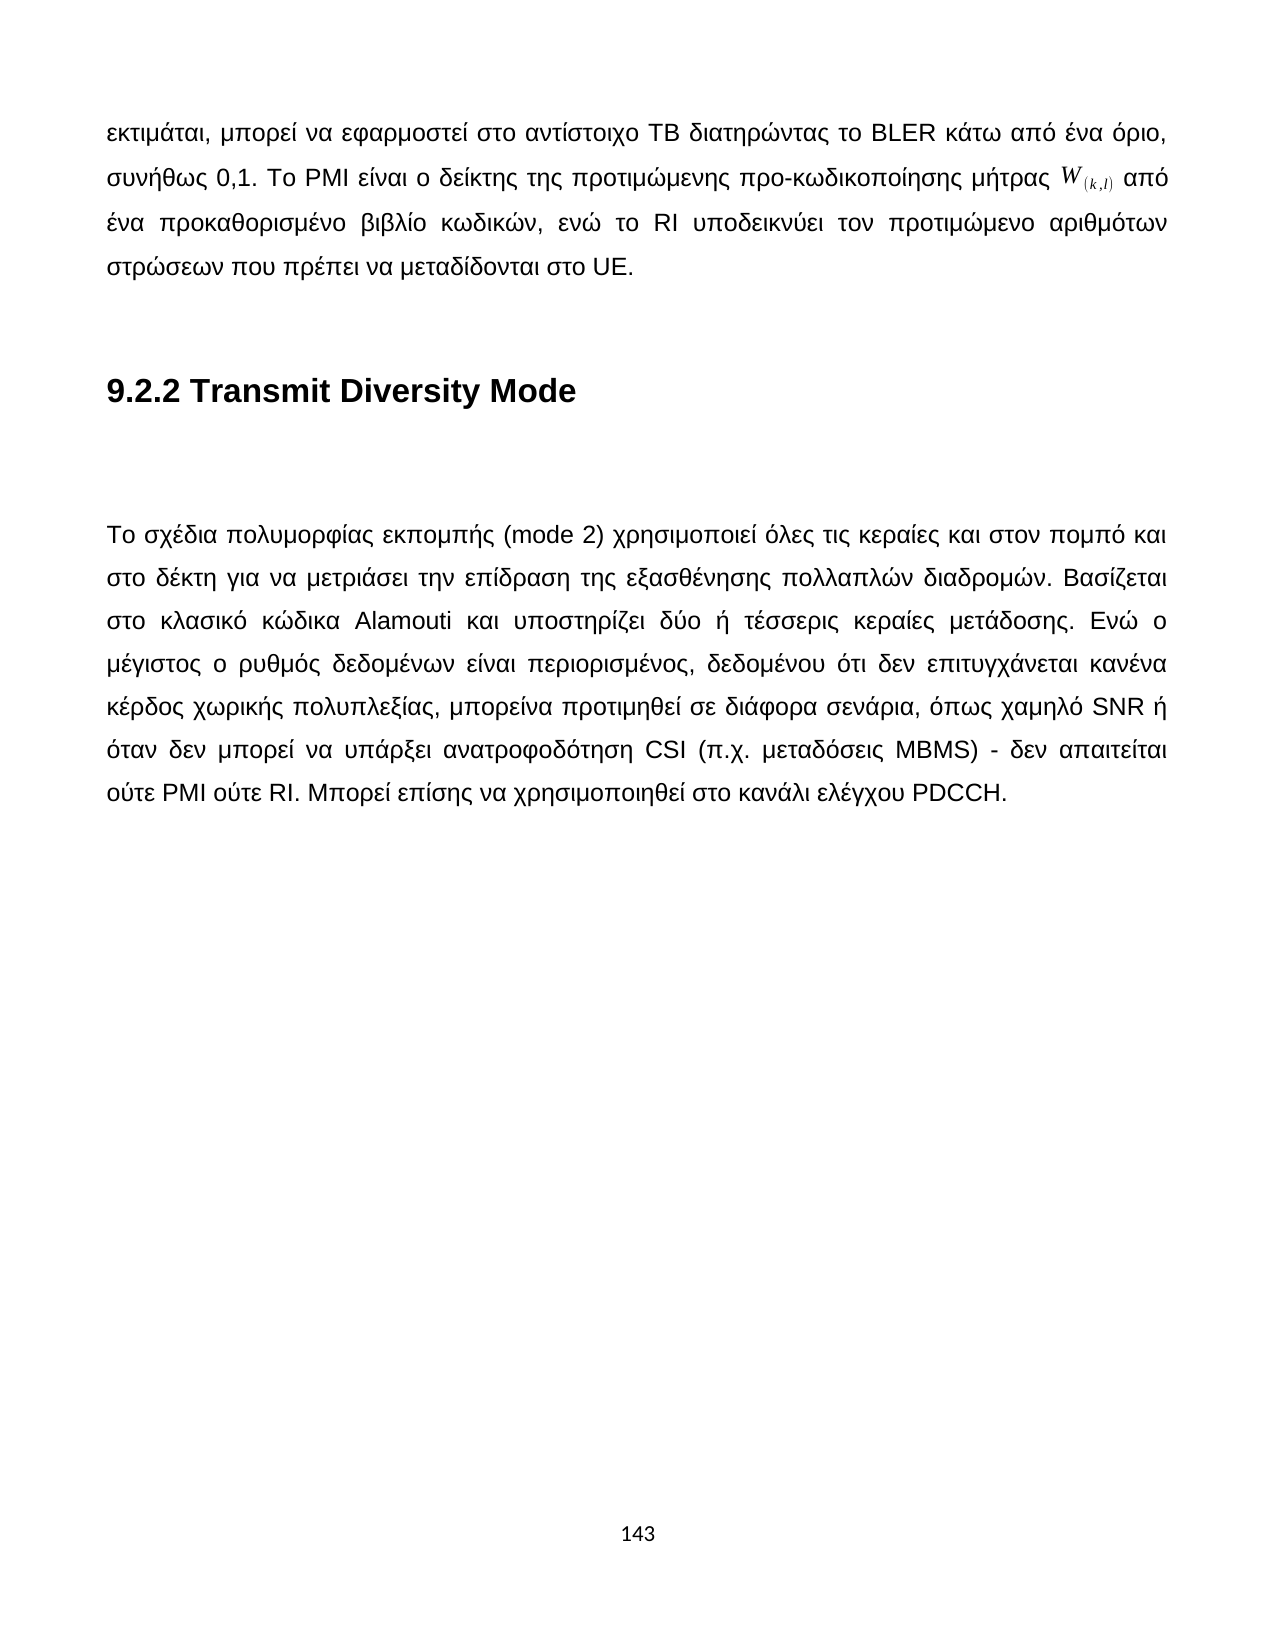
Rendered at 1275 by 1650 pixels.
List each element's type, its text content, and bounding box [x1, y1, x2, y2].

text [106, 118, 1169, 280]
text Το σχέδια πολυμορφίας εκπομπής (mode 2) χρησιμοποιεί όλες τις κεραίες και στον πομπό και στο δέκτη για να μετριάσει την επίδραση της εξασθένησης πολλαπλών διαδρομών. Βασίζεται στο κλασικό κώδικα Alamouti και υποστηρίζει δύο ή τέσσερις κεραίες μετάδοσης. Ενώ ο μέγιστος ο ρυθμός δεδομένων είναι περιορισμένος, δεδομένου ότι δεν επιτυγχάνεται κανένα κέρδος χωρικής πολυπλεξίας, μπορείνα προτιμηθεί σε διάφορα σενάρια, όπως χαμηλό SNR ή όταν δεν μπορεί να υπάρξει ανατροφοδότηση CSI (π.χ. μεταδόσεις MBMS) - δεν απαιτείται ούτε PMI ούτε RI. Μπορεί επίσης να χρησιμοποιηθεί στο κανάλι ελέγχου PDCCH. [106, 519, 1169, 807]
text 9.2.2 Transmit Diversity Mode [106, 371, 1169, 409]
